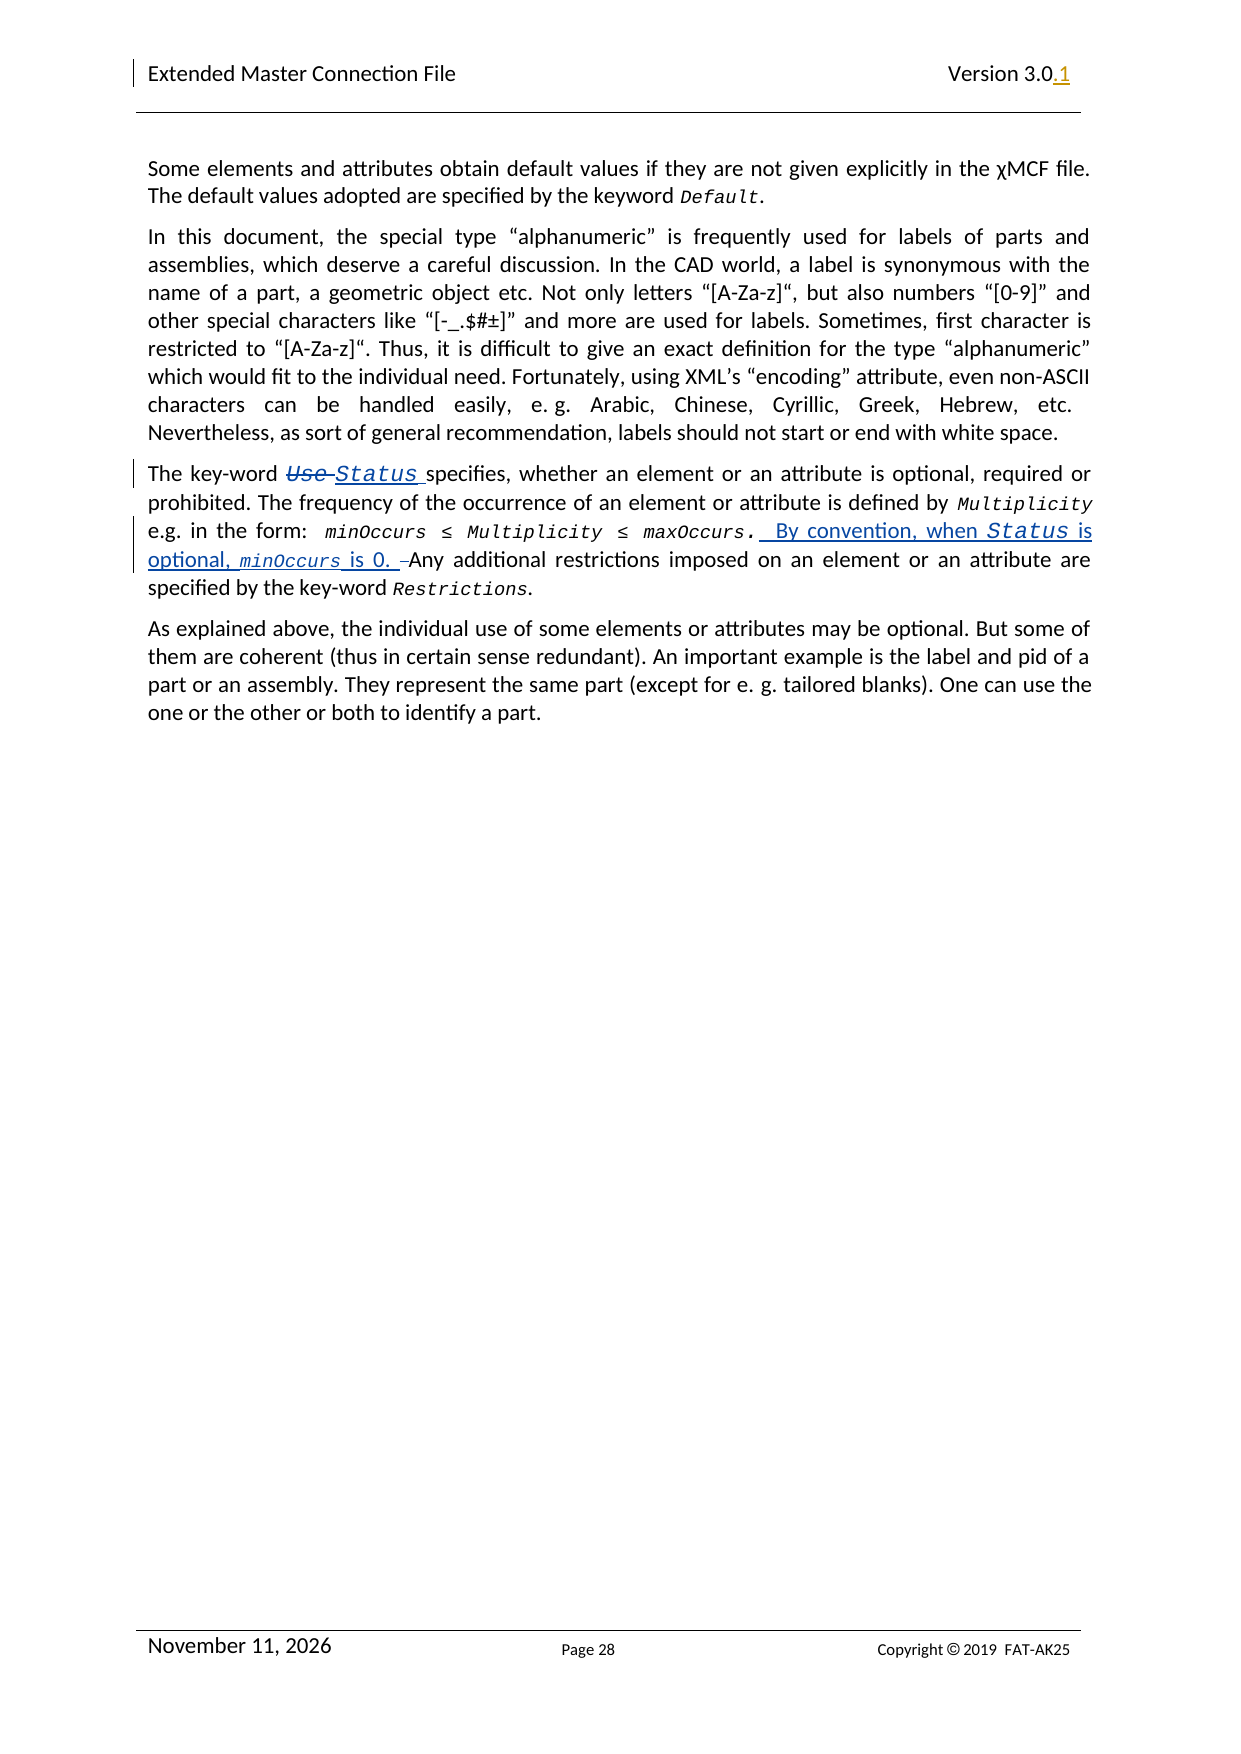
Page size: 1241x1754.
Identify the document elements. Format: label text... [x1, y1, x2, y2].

text In this document, the special type “alphanumeric” is frequently used for labels of parts and assemblies, which deserve a careful discussion. In the CAD world, a label is synonymous with the name of a part, a geometric object etc. Not only letters “[A-Za-z]“, but also numbers “[0-9]” and other special characters like “[-_.$#±]” and more are used for labels. Sometimes, first character is restricted to “[A-Za-z]“. Thus, it is difficult to give an exact definition for the type “alphanumeric” which would fit to the individual need. Fortunately, using XML’s “encoding” attribute, even non-ASCII characters can be handled easily, e. g. Arabic, Chinese, Cyrillic, Greek, Hebrew, etc. Nevertheless, as sort of general recommendation, labels should not start or end with white space. [148, 222, 1092, 446]
text Some elements and attributes obtain default values if they are not given explicitly in the χMCF file. The default values adopted are specified by the keyword Default. [148, 154, 1092, 210]
text The key-word specifies, whether an element or an attribute is optional, required or prohibited. The frequency of the occurrence of an element or attribute is defined by Multiplicity e.g. in the form: minOccurs ≤ Multiplicity ≤ maxOccurs.Any additional restrictions imposed on an element or an attribute are specified by the key-word Restrictions. [148, 459, 1092, 601]
text As explained above, the individual use of some elements or attributes may be optional. But some of them are coherent (thus in certain sense redundant). An important example is the label and pid of a part or an assembly. They represent the same part (except for e. g. tailored blanks). One can use the one or the other or both to identify a part. [148, 614, 1092, 726]
